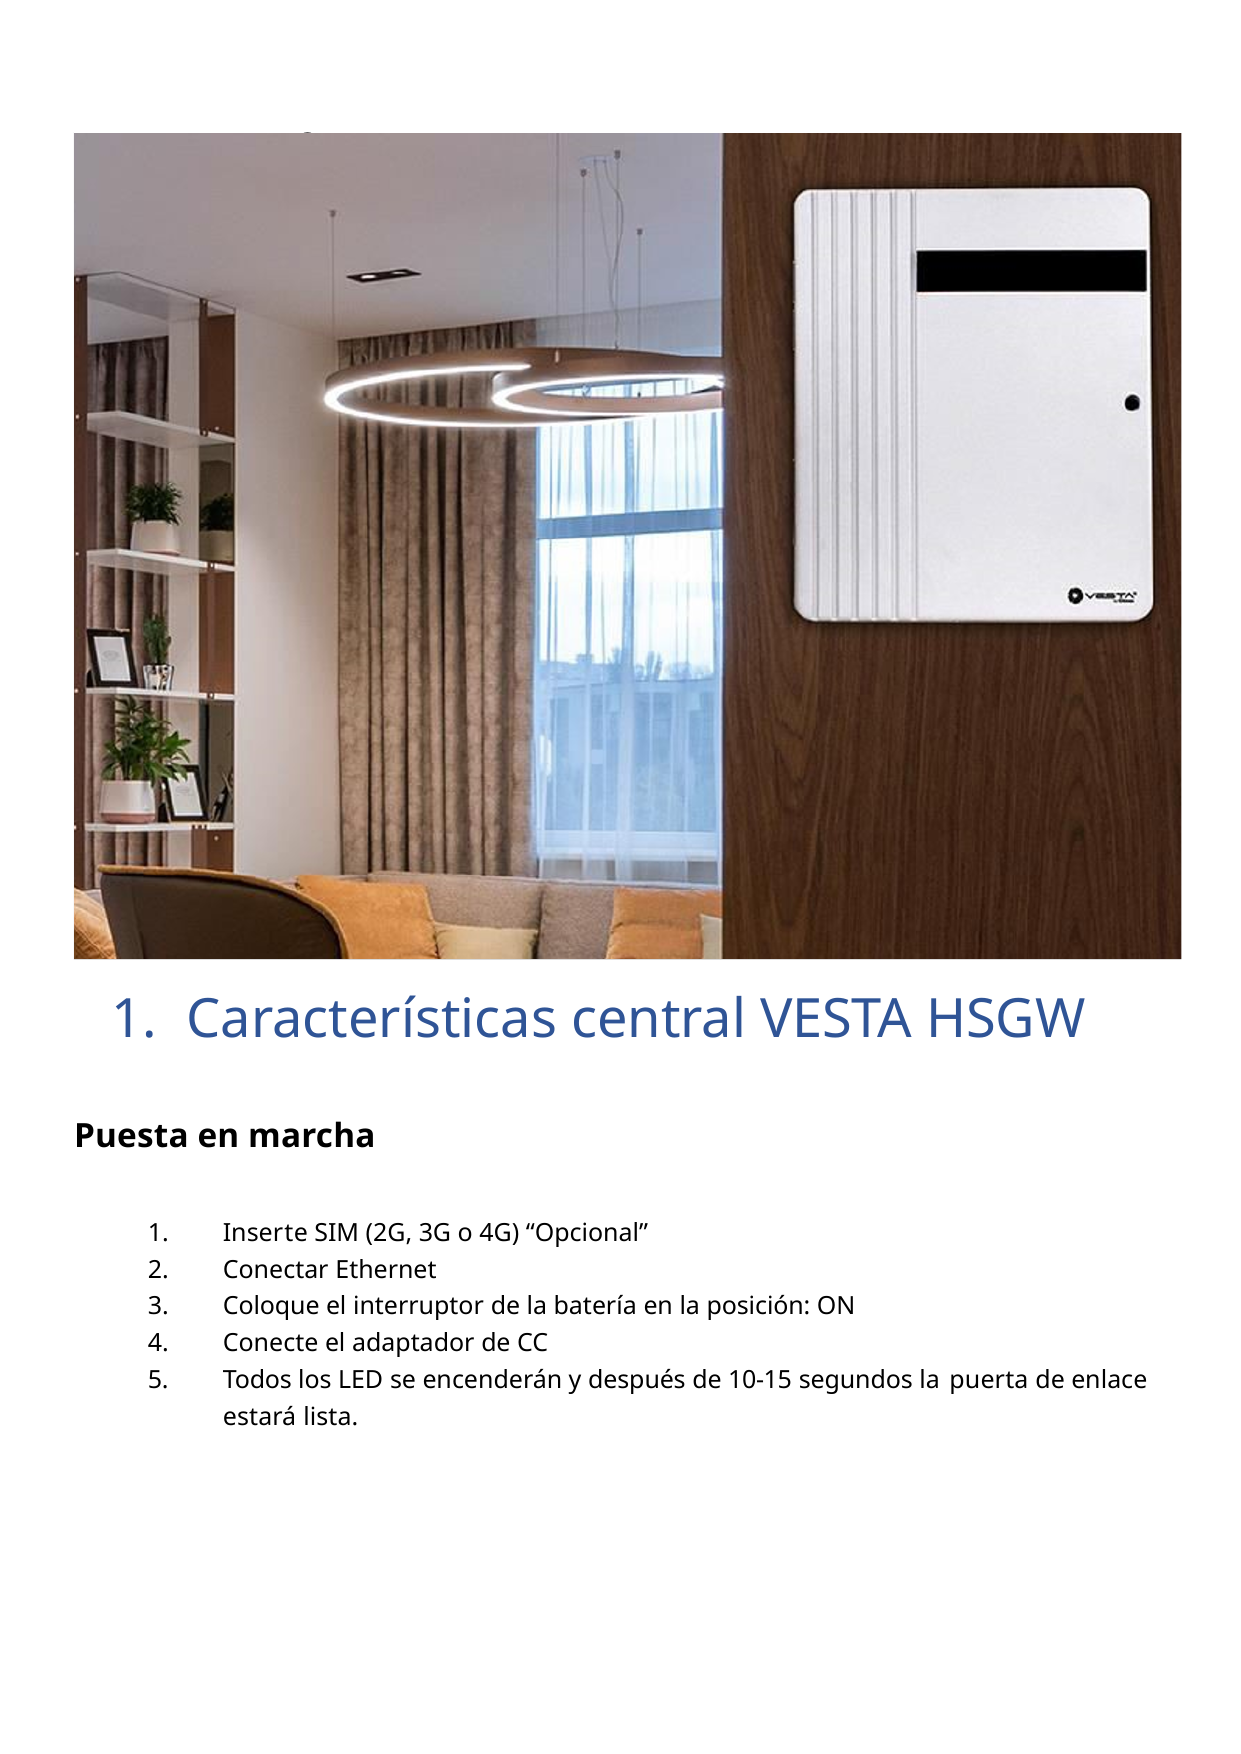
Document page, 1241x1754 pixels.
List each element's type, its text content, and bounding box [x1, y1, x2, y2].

list Inserte SIM (2G, 3G o 4G) “Opcional” [148, 1214, 1181, 1248]
subtitle Puesta en marcha [74, 1112, 1181, 1157]
list Conecte el adaptador de CC [148, 1325, 1181, 1359]
list Coloque el interruptor de la batería en la posición: ON [148, 1288, 1181, 1322]
picture [73, 132, 1182, 960]
list Conectar Ethernet [148, 1251, 1181, 1285]
list Todos los LED se encenderán y después de 10-15 segundos la puerta de enlace estará lista. [148, 1362, 1181, 1432]
subtitle Características central VESTA HSGW [111, 979, 1181, 1053]
